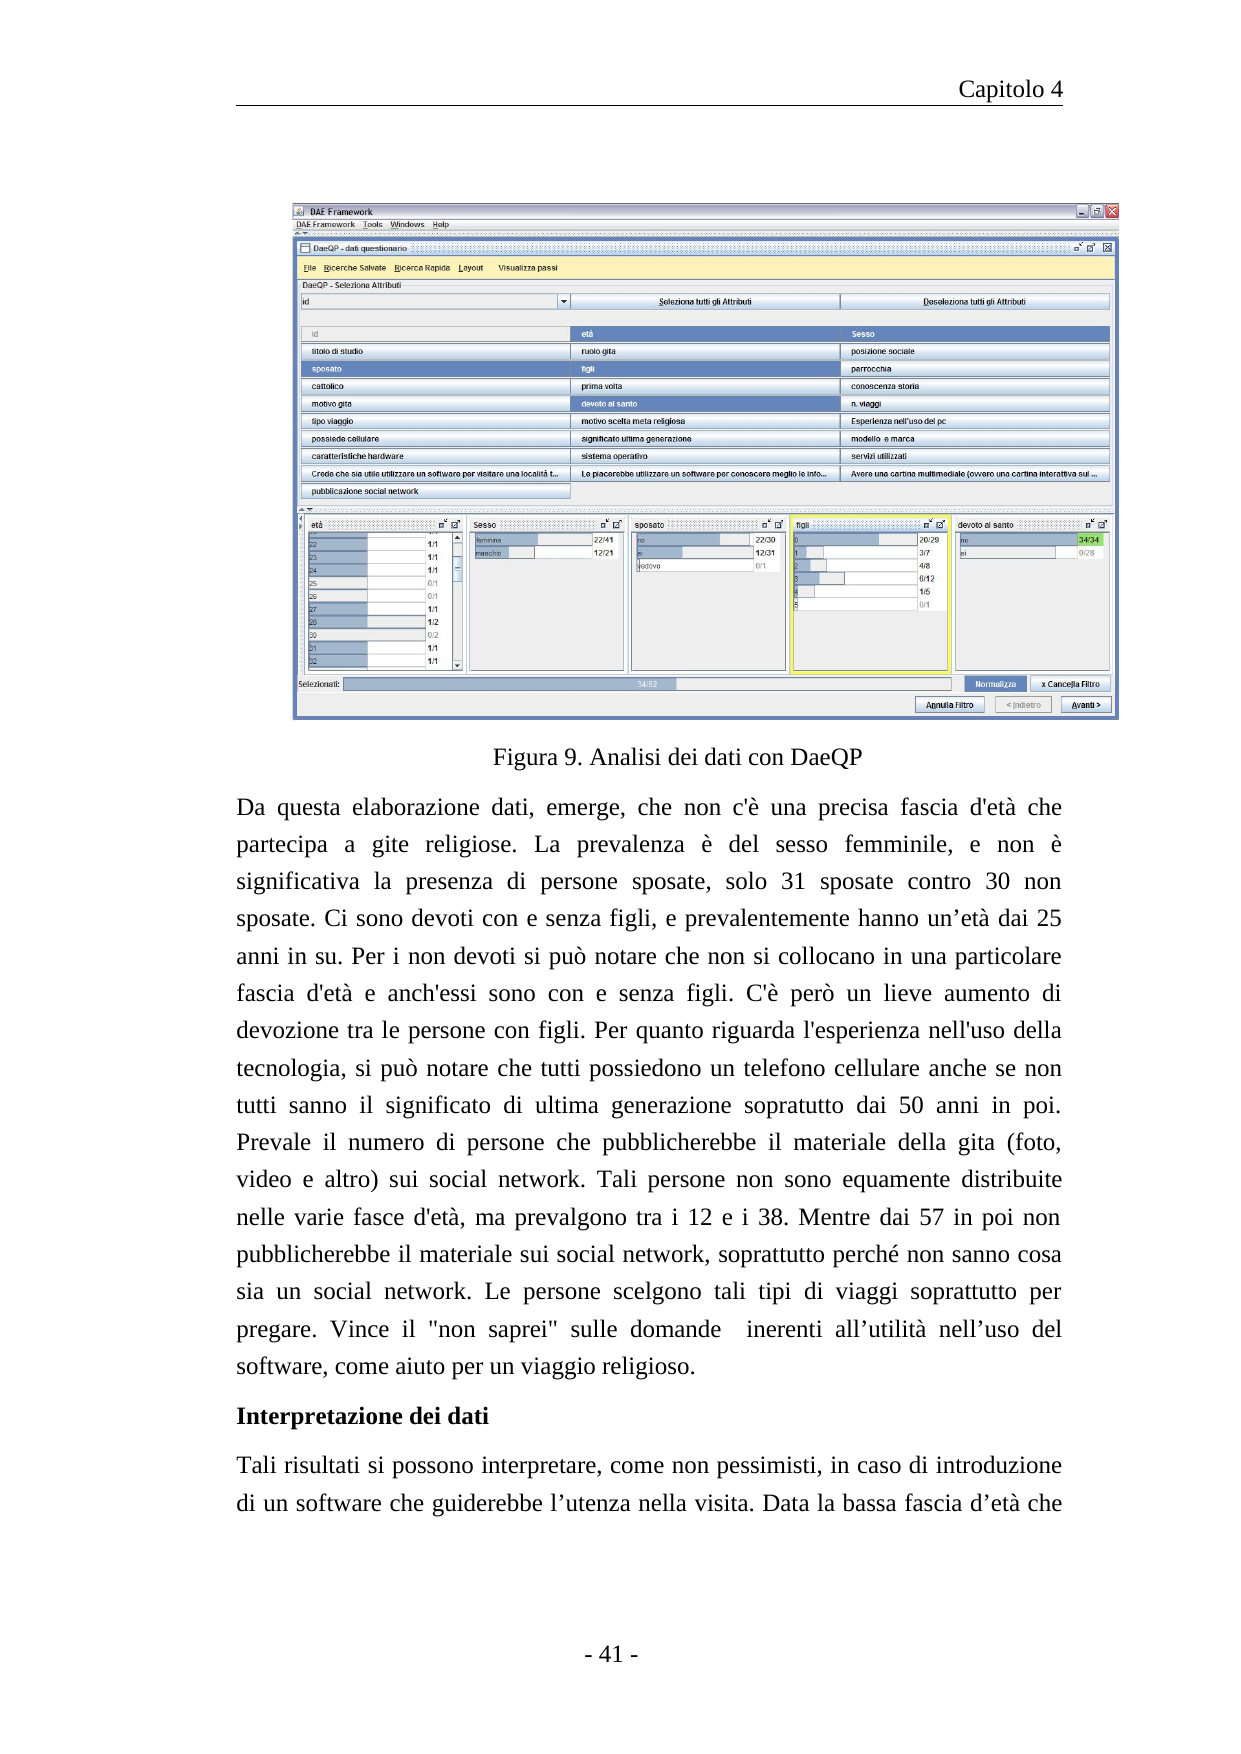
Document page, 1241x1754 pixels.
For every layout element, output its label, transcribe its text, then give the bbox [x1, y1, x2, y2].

picture [292, 203, 1120, 721]
text Interpretazione dei dati [236, 1401, 1063, 1429]
text Da questa elaborazione dati, emerge, che non c'è una precisa fascia d'età che partecipa a gite religiose. La prevalenza è del sesso femminile, e non è significativa la presenza di persone sposate, solo 31 sposate contro 30 non sposate. Ci sono devoti con e senza figli, e prevalentemente hanno un’età dai 25 anni in su. Per i non devoti si può notare che non si collocano in una particolare fascia d'età e anch'essi sono con e senza figli. C'è però un lieve aumento di devozione tra le persone con figli. Per quanto riguarda l'esperienza nell'uso della tecnologia, si può notare che tutti possiedono un telefono cellulare anche se non tutti sanno il significato di ultima generazione sopratutto dai 50 anni in poi. Prevale il numero di persone che pubblicherebbe il materiale della gita (foto, video e altro) sui social network. Tali persone non sono equamente distribuite nelle varie fasce d'età, ma prevalgono tra i 12 e i 38. Mentre dai 57 in poi non pubblicherebbe il materiale sui social network, soprattutto perché non sanno cosa sia un social network. Le persone scelgono tali tipi di viaggi soprattutto per pregare. Vince il "non saprei" sulle domande inerenti all’utilità nell’uso del software, come aiuto per un viaggio religioso. [236, 792, 1063, 1380]
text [236, 1451, 1063, 1517]
text Figura 9. Analisi dei dati con DaeQP [236, 742, 1063, 771]
